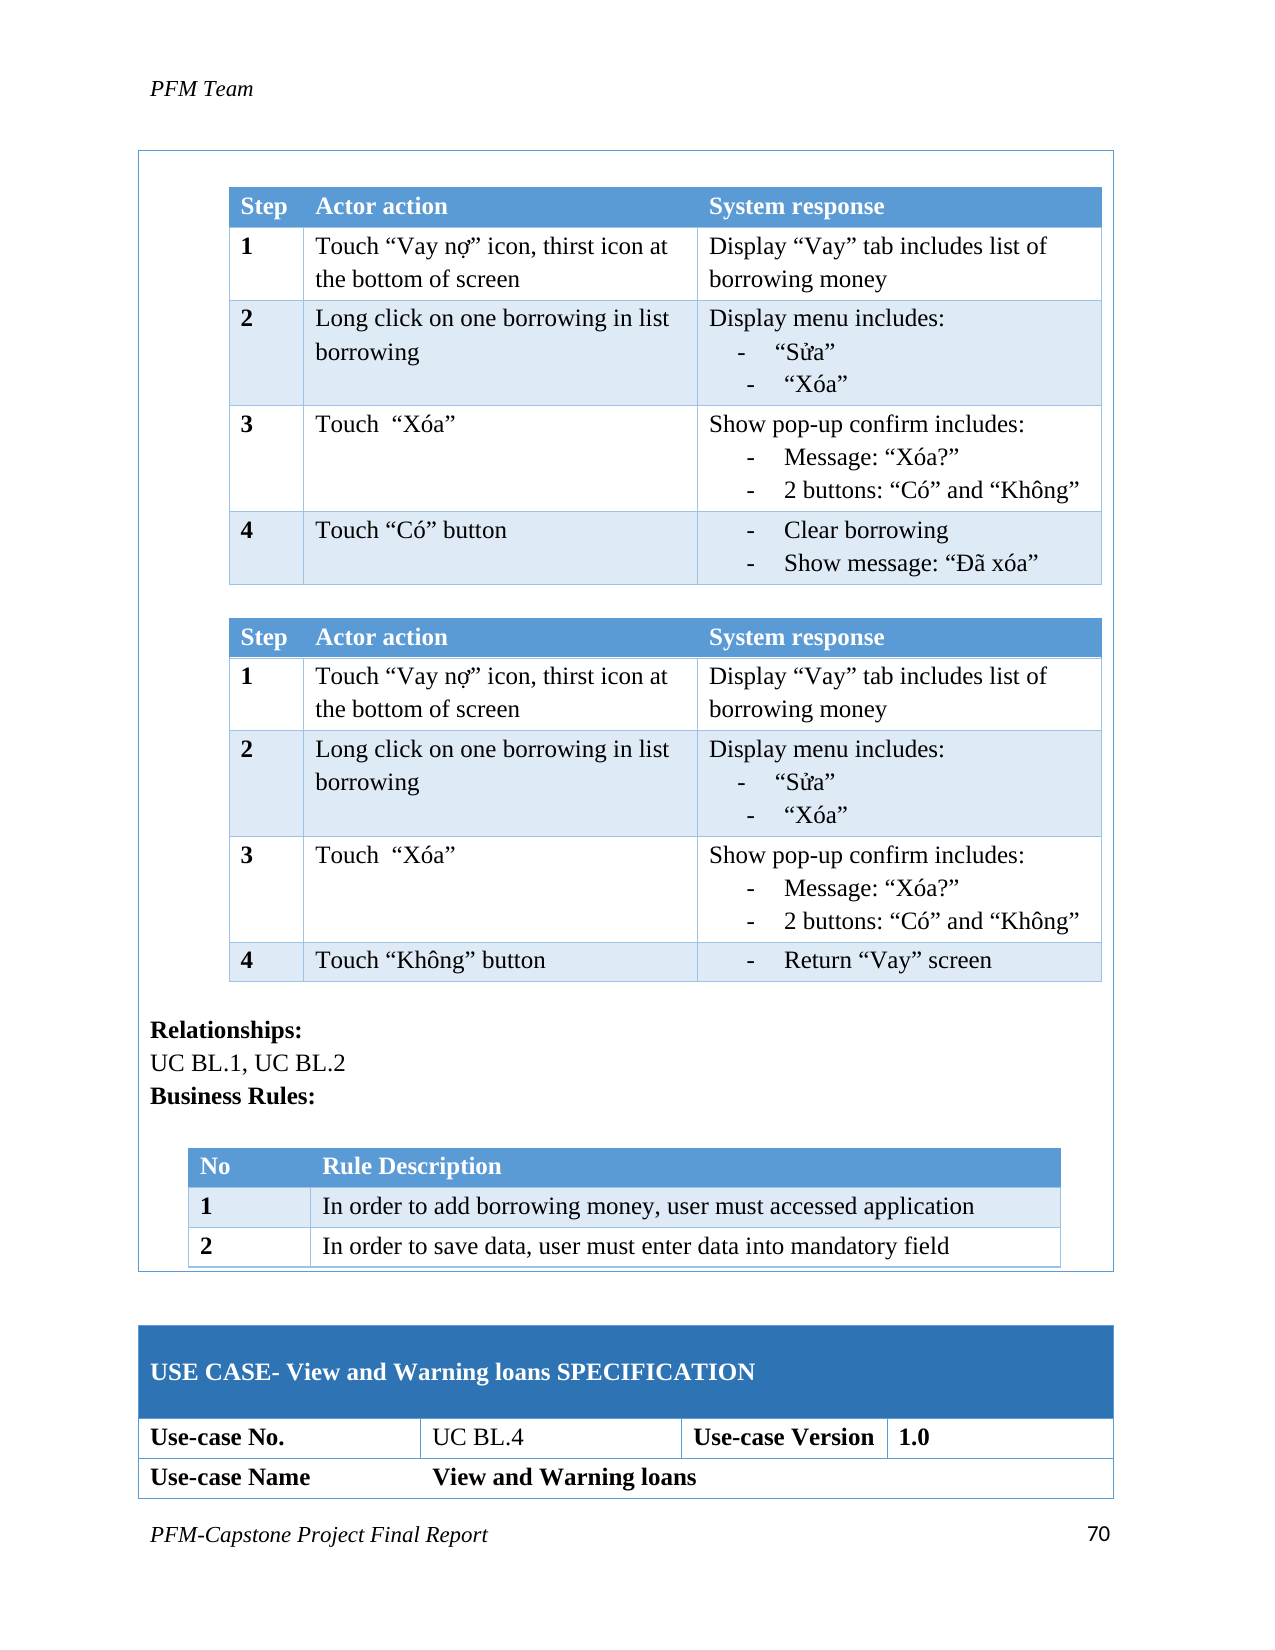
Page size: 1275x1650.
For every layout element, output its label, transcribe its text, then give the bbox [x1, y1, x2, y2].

table_cell Use-case Version [682, 1419, 887, 1458]
table_header USE CASE- View and Warning loans SPECIFICATION [139, 1326, 1113, 1418]
table_cell 1.0 [888, 1419, 1113, 1458]
table_cell View and Warning loans [421, 1459, 1113, 1497]
table_cell UC BL.4 [421, 1419, 681, 1458]
table_cell Use-case No. [139, 1419, 420, 1458]
table_cell Use-case Name [139, 1459, 421, 1497]
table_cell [139, 151, 1113, 1271]
